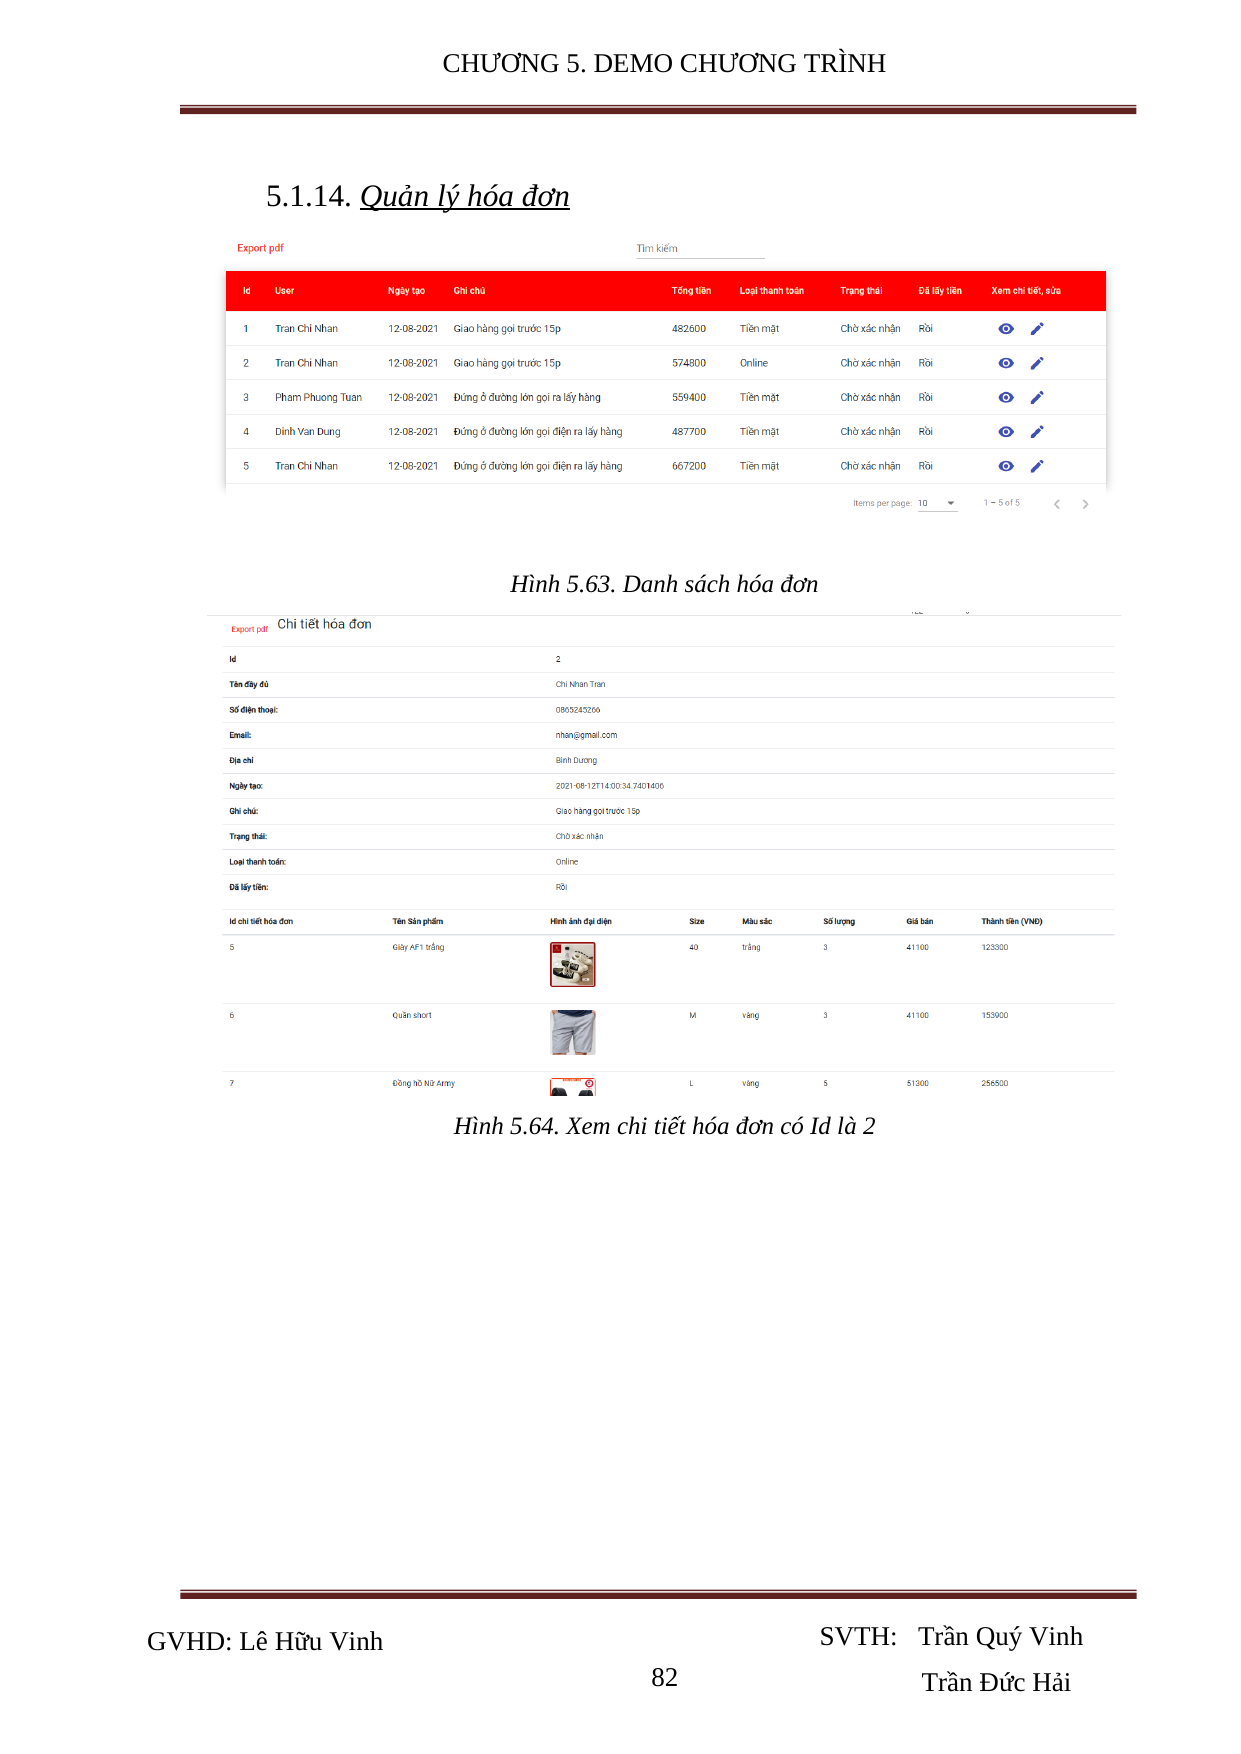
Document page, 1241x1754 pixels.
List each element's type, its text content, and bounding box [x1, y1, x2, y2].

picture [206, 612, 1122, 1096]
subtitle Quản lý hóa đơn [207, 177, 1122, 213]
picture [206, 231, 1122, 554]
